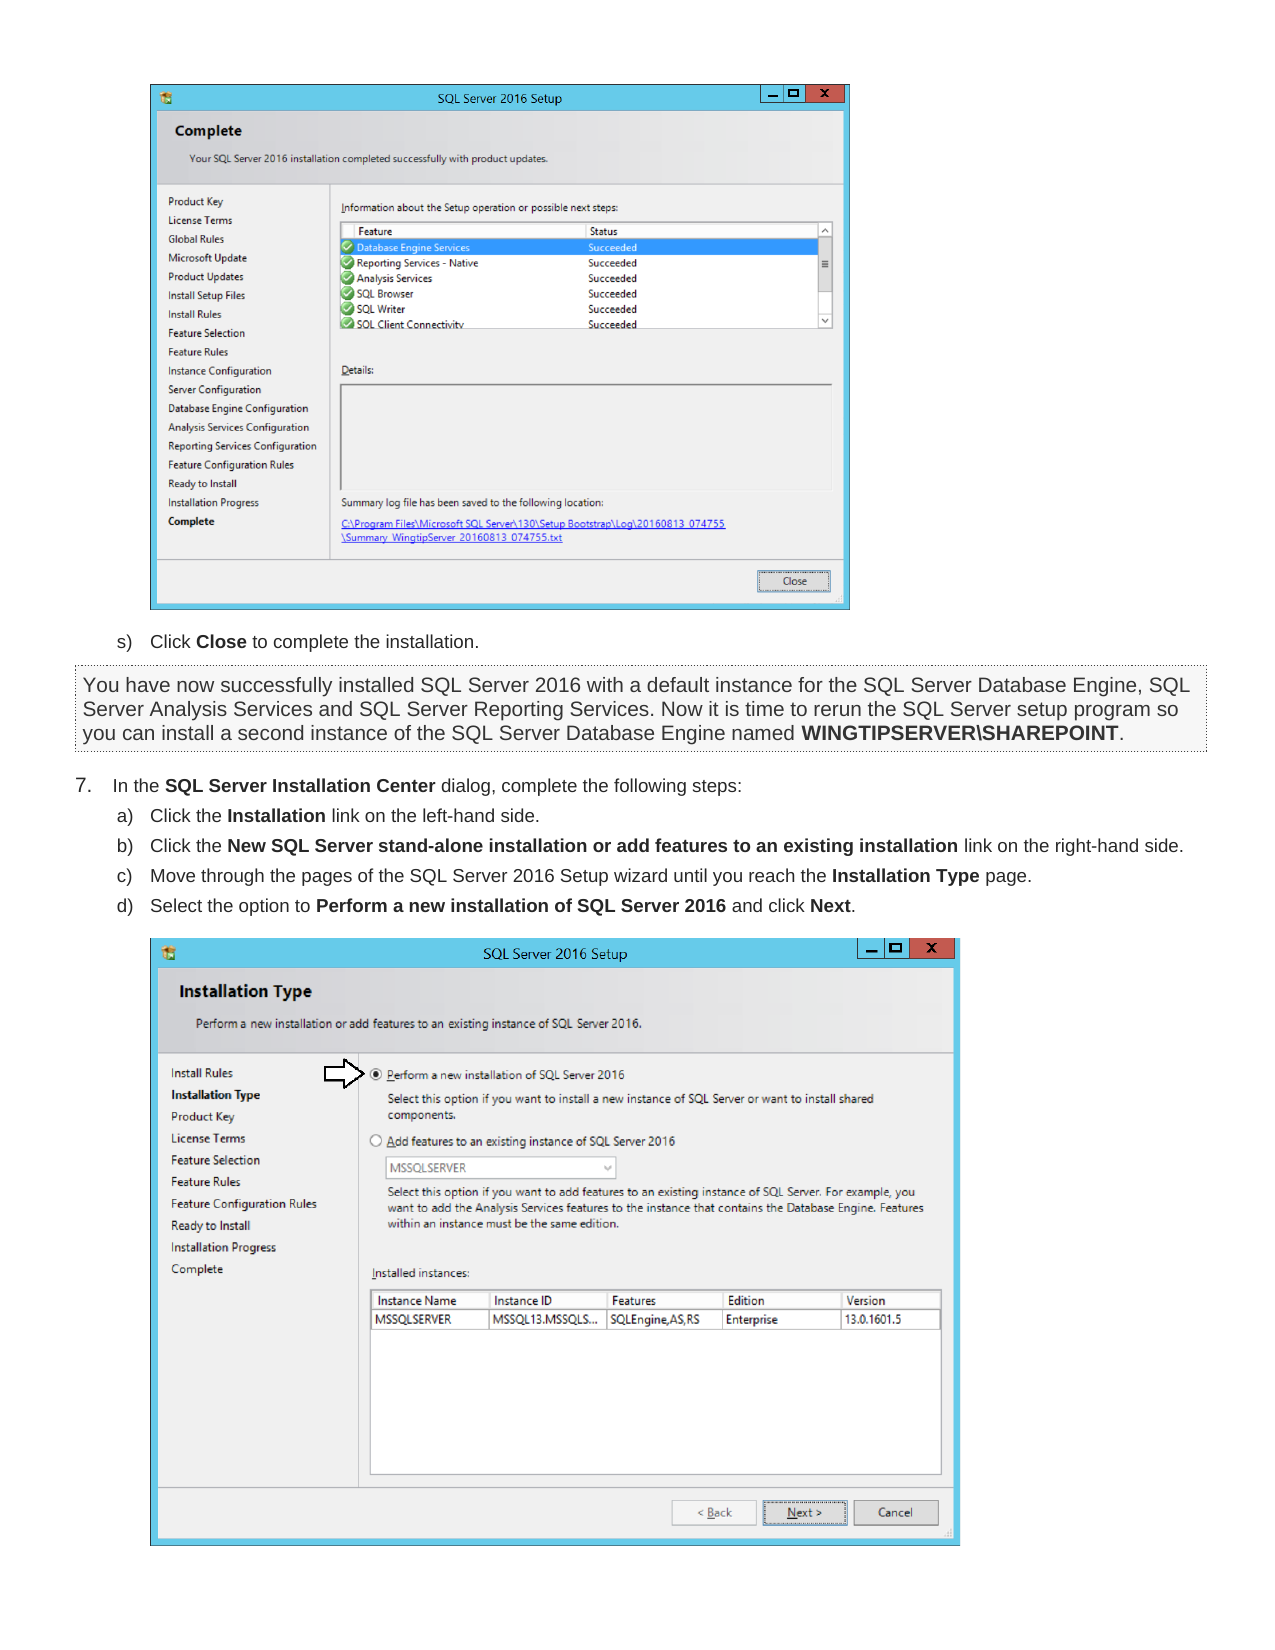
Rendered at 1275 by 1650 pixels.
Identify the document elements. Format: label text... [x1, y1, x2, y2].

text Click the Installation link on the left-hand side. [117, 805, 1200, 826]
text In the SQL Server Installation Center dialog, complete the following steps: [75, 773, 1200, 797]
picture [150, 938, 961, 1546]
picture [150, 84, 850, 610]
text You have now successfully installed SQL Server 2016 with a default instance for the SQL Server Database Engine, SQL Server Analysis Services and SQL Server Reporting Services. Now it is time to rerun the SQL Server setup program so you can install a second instance of the SQL Server Database Engine named WINGTIPSERVER\SHAREPOINT. [75, 665, 1207, 752]
text Select the option to Perform a new installation of SQL Server 2016 and click Next. [117, 894, 1200, 916]
text Click the New SQL Server stand-alone installation or add features to an existing installation link on the right-hand side. [117, 835, 1200, 856]
text Click Close to complete the installation. [117, 631, 1200, 653]
text Move through the pages of the SQL Server 2016 Setup wizard until you reach the Installation Type page. [117, 865, 1200, 886]
